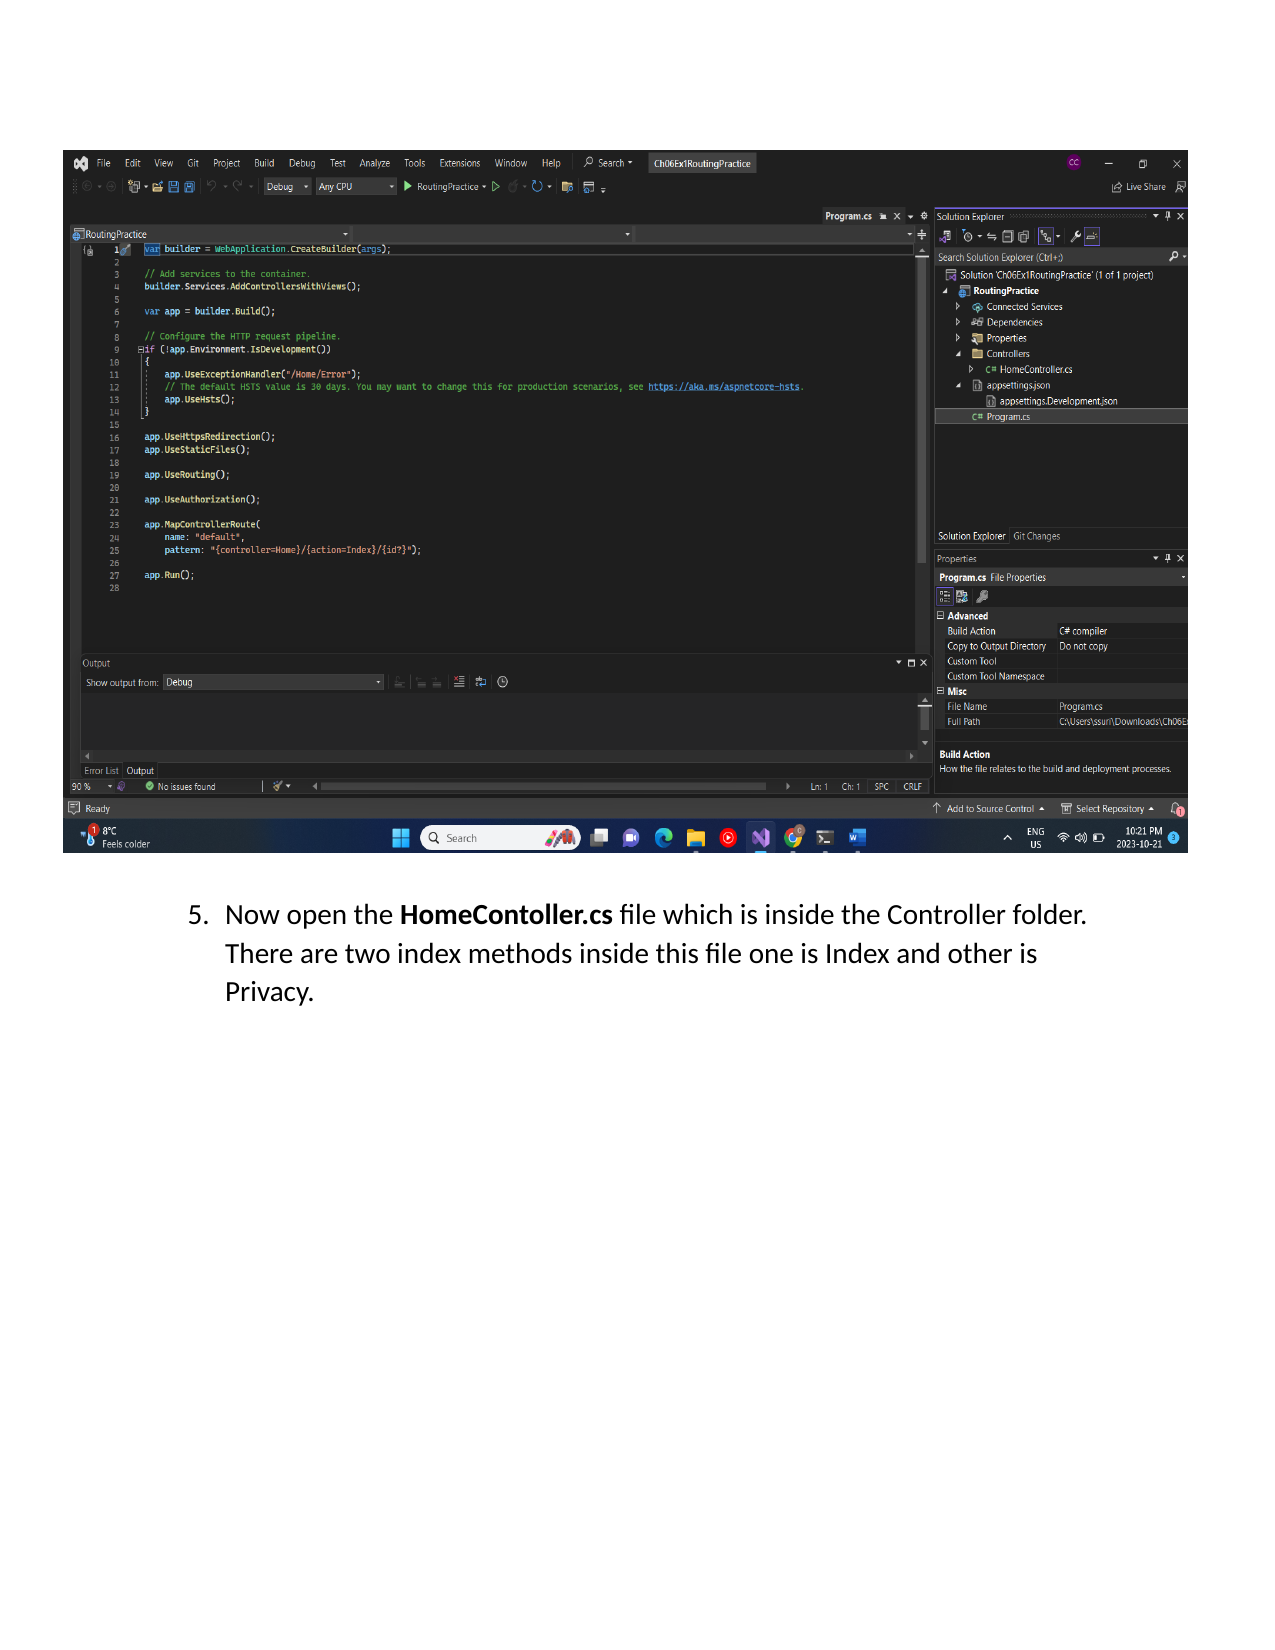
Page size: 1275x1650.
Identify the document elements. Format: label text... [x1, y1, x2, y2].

picture [63, 150, 1188, 853]
list Now open the HomeContoller.cs file which is inside the Controller folder. There are two index methods inside this file one is Index and other is Privacy. [187, 853, 1125, 1009]
